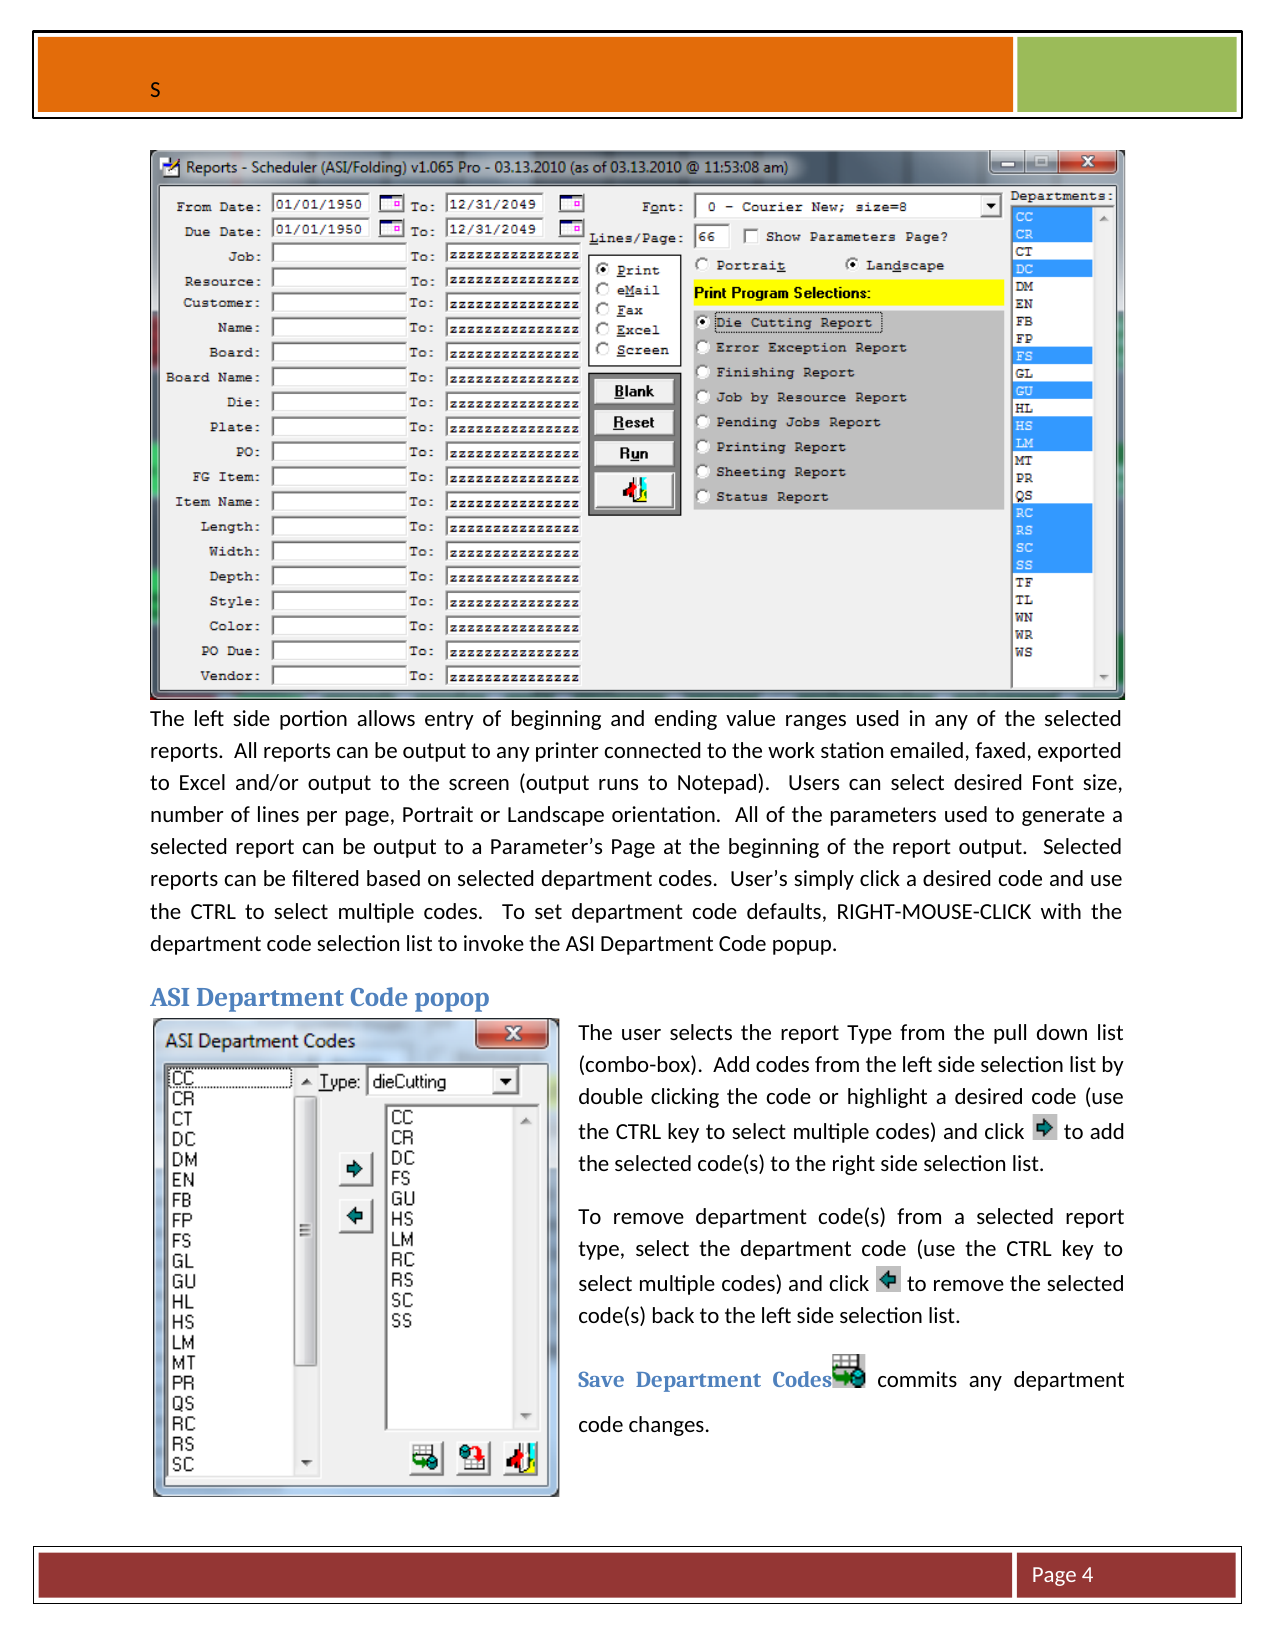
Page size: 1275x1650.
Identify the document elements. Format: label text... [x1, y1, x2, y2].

text The user selects the report Type from the pull down list (combo-box). Add codes from the left side selection list by double clicking the code or highlight a desired code (use the CTRL key to select multiple codes) and click to add the selected code(s) to the right side selection list. [560, 1018, 1125, 1177]
picture [876, 1266, 901, 1292]
picture [832, 1354, 866, 1388]
text The left side portion allows entry of beginning and ending value ranges used in any of the selected reports. All reports can be output to any printer connected to the work station emailed, faxed, exported to Excel and/or output to the screen (output runs to Notepad). Users can select desired Font size, number of lines per page, Portrait or Landscape orientation. All of the parameters used to generate a selected report can be output to a Parameter’s Page at the beginning of the report output. Selected reports can be filtered based on selected department codes. User’s simply click a desired code and use the CTRL to select multiple codes. To set department code defaults, RIGHT-MOUSE-CLICK with the department code selection list to invoke the ASI Department Code popup. [150, 700, 1125, 957]
picture [150, 150, 1125, 700]
text Save Department Codes commits any department code changes. [560, 1354, 1125, 1438]
subtitle ASI Department Code popop [150, 982, 1125, 1013]
picture [1032, 1114, 1058, 1140]
picture [153, 1018, 560, 1497]
text To remove department code(s) from a selected report type, select the department code (use the CTRL key to select multiple codes) and click to remove the selected code(s) back to the left side selection list. [560, 1202, 1125, 1329]
